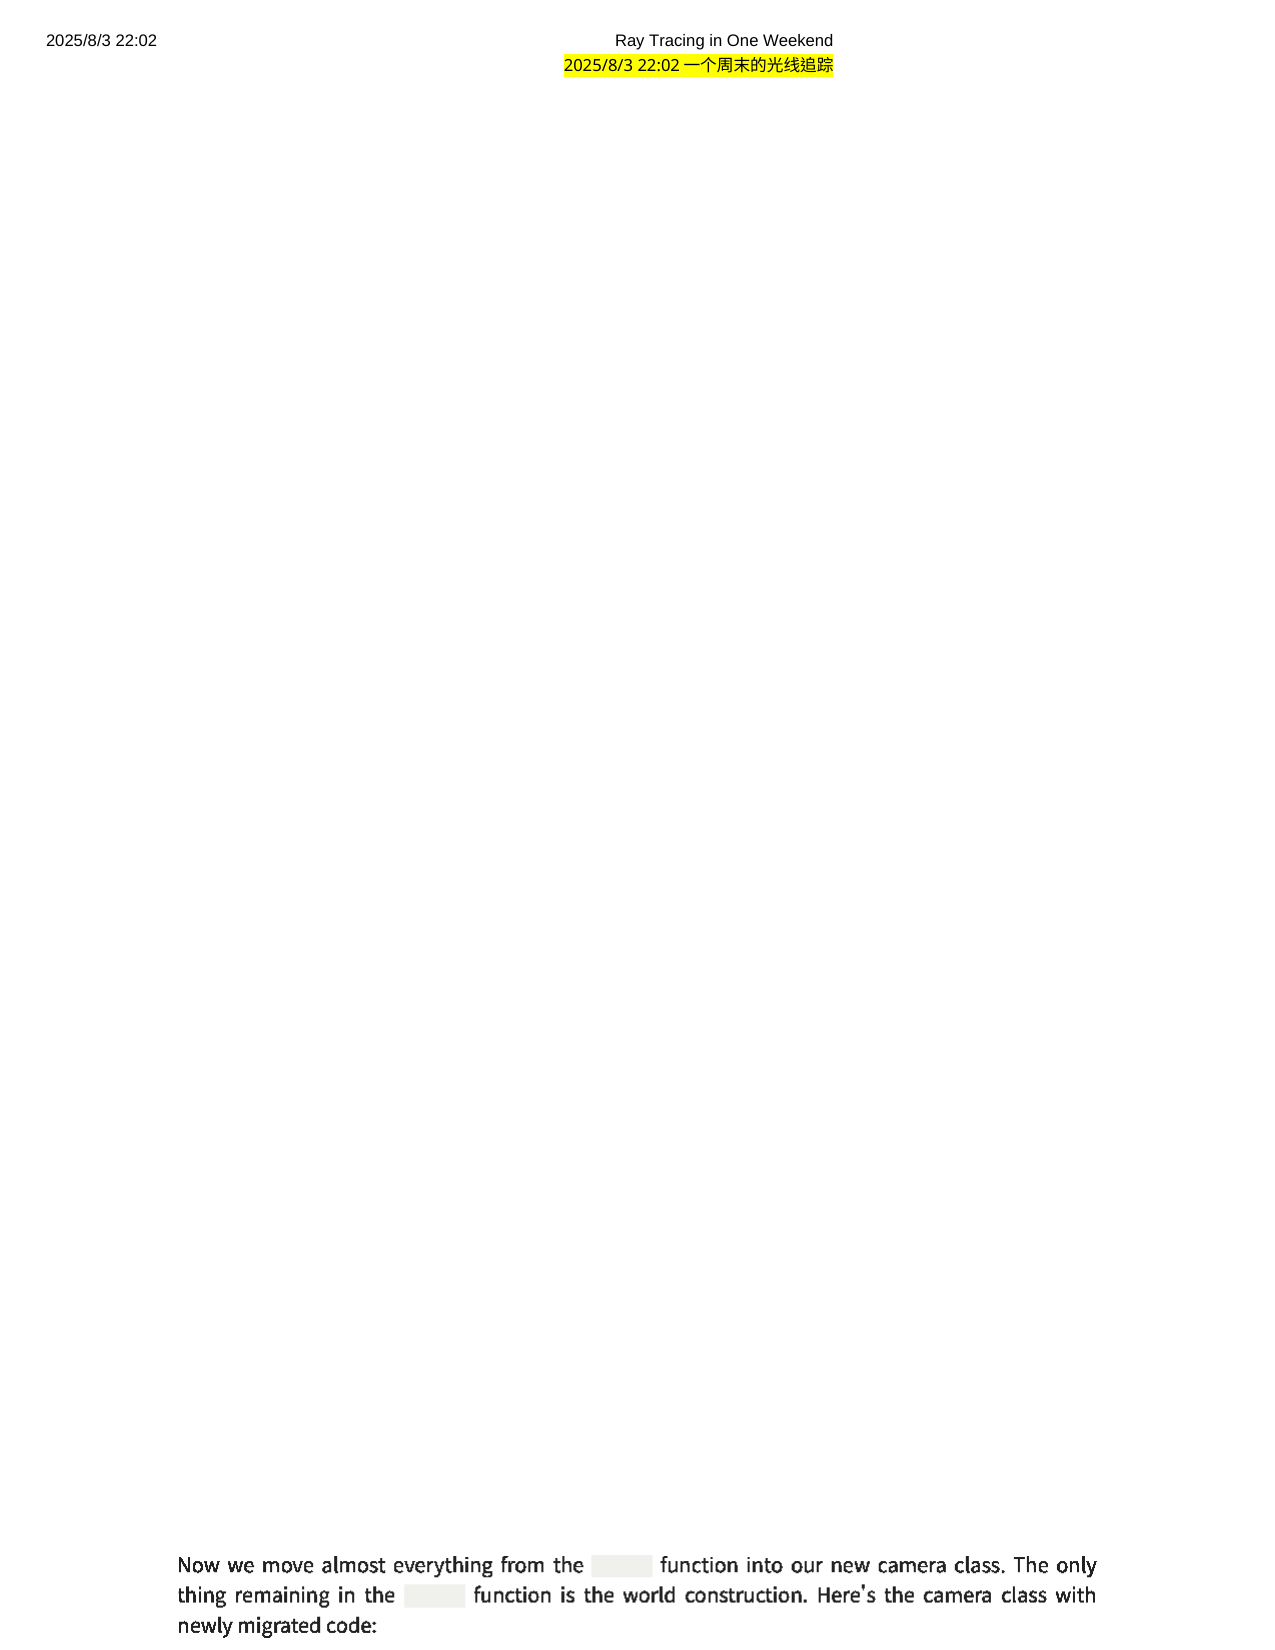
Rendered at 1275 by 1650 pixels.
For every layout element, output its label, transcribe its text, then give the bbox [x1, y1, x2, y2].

picture [178, 1555, 1097, 1638]
text 2025/8/3 22:02 Ray Tracing in One Weekend 2025/8/3 22:02一个周末的光线追踪 [46, 31, 838, 77]
